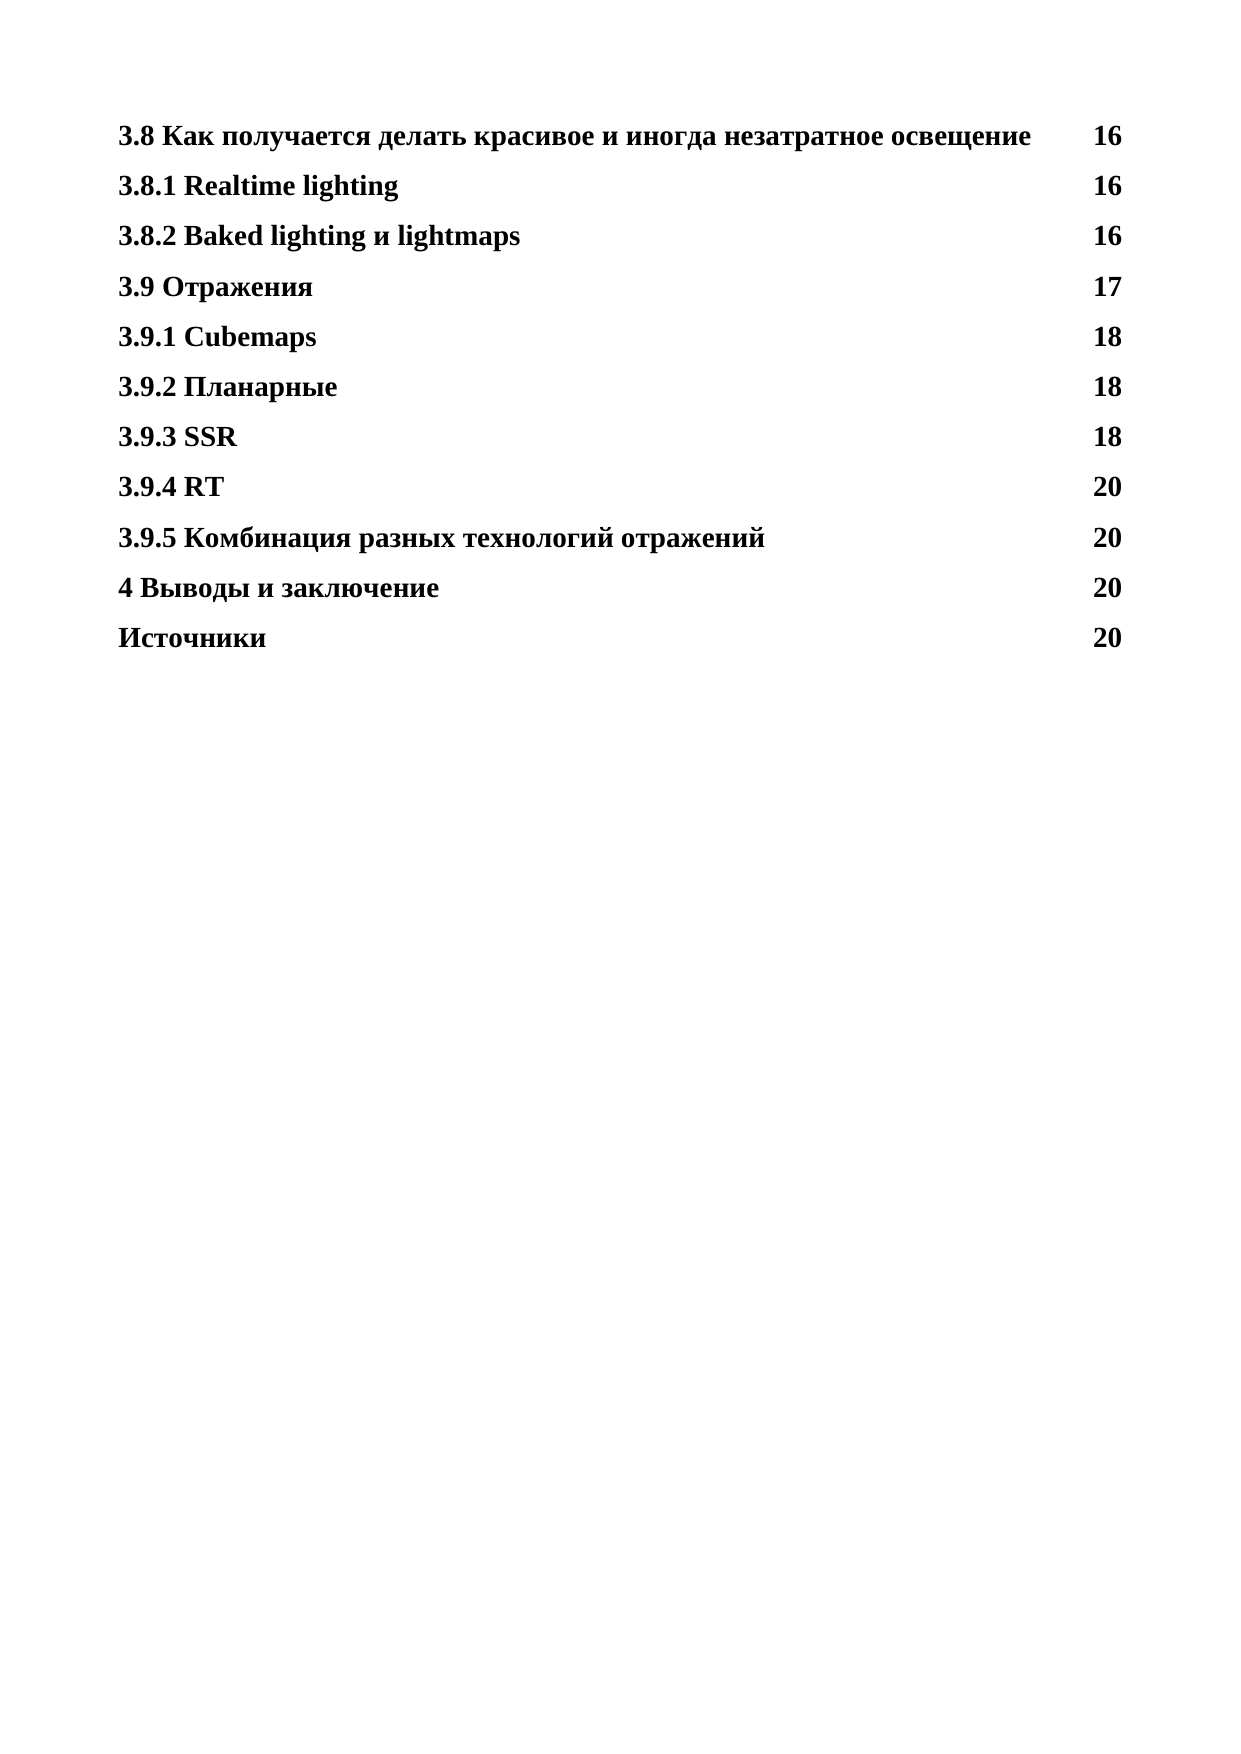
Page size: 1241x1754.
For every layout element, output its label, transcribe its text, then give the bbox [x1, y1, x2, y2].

text 3.9 Отражения 17 [118, 269, 1122, 302]
text 3.8.2 Baked lighting и lightmaps 16 [118, 218, 1122, 252]
text 3.8.1 Realtime lighting 16 [118, 168, 1122, 202]
text 3.9.2 Планарные 18 [118, 369, 1122, 403]
text 4 Выводы и заключение 20 [118, 570, 1122, 603]
text Источники 20 [118, 620, 1122, 654]
text 3.9.4 RT 20 [118, 469, 1122, 503]
text 3.9.5 Комбинация разных технологий отражений 20 [118, 520, 1122, 553]
text 3.9.1 Cubemaps 18 [118, 319, 1122, 352]
text 3.9.3 SSR 18 [118, 419, 1122, 453]
text 3.8 Как получается делать красивое и иногда незатратное освещение 16 [118, 118, 1122, 152]
